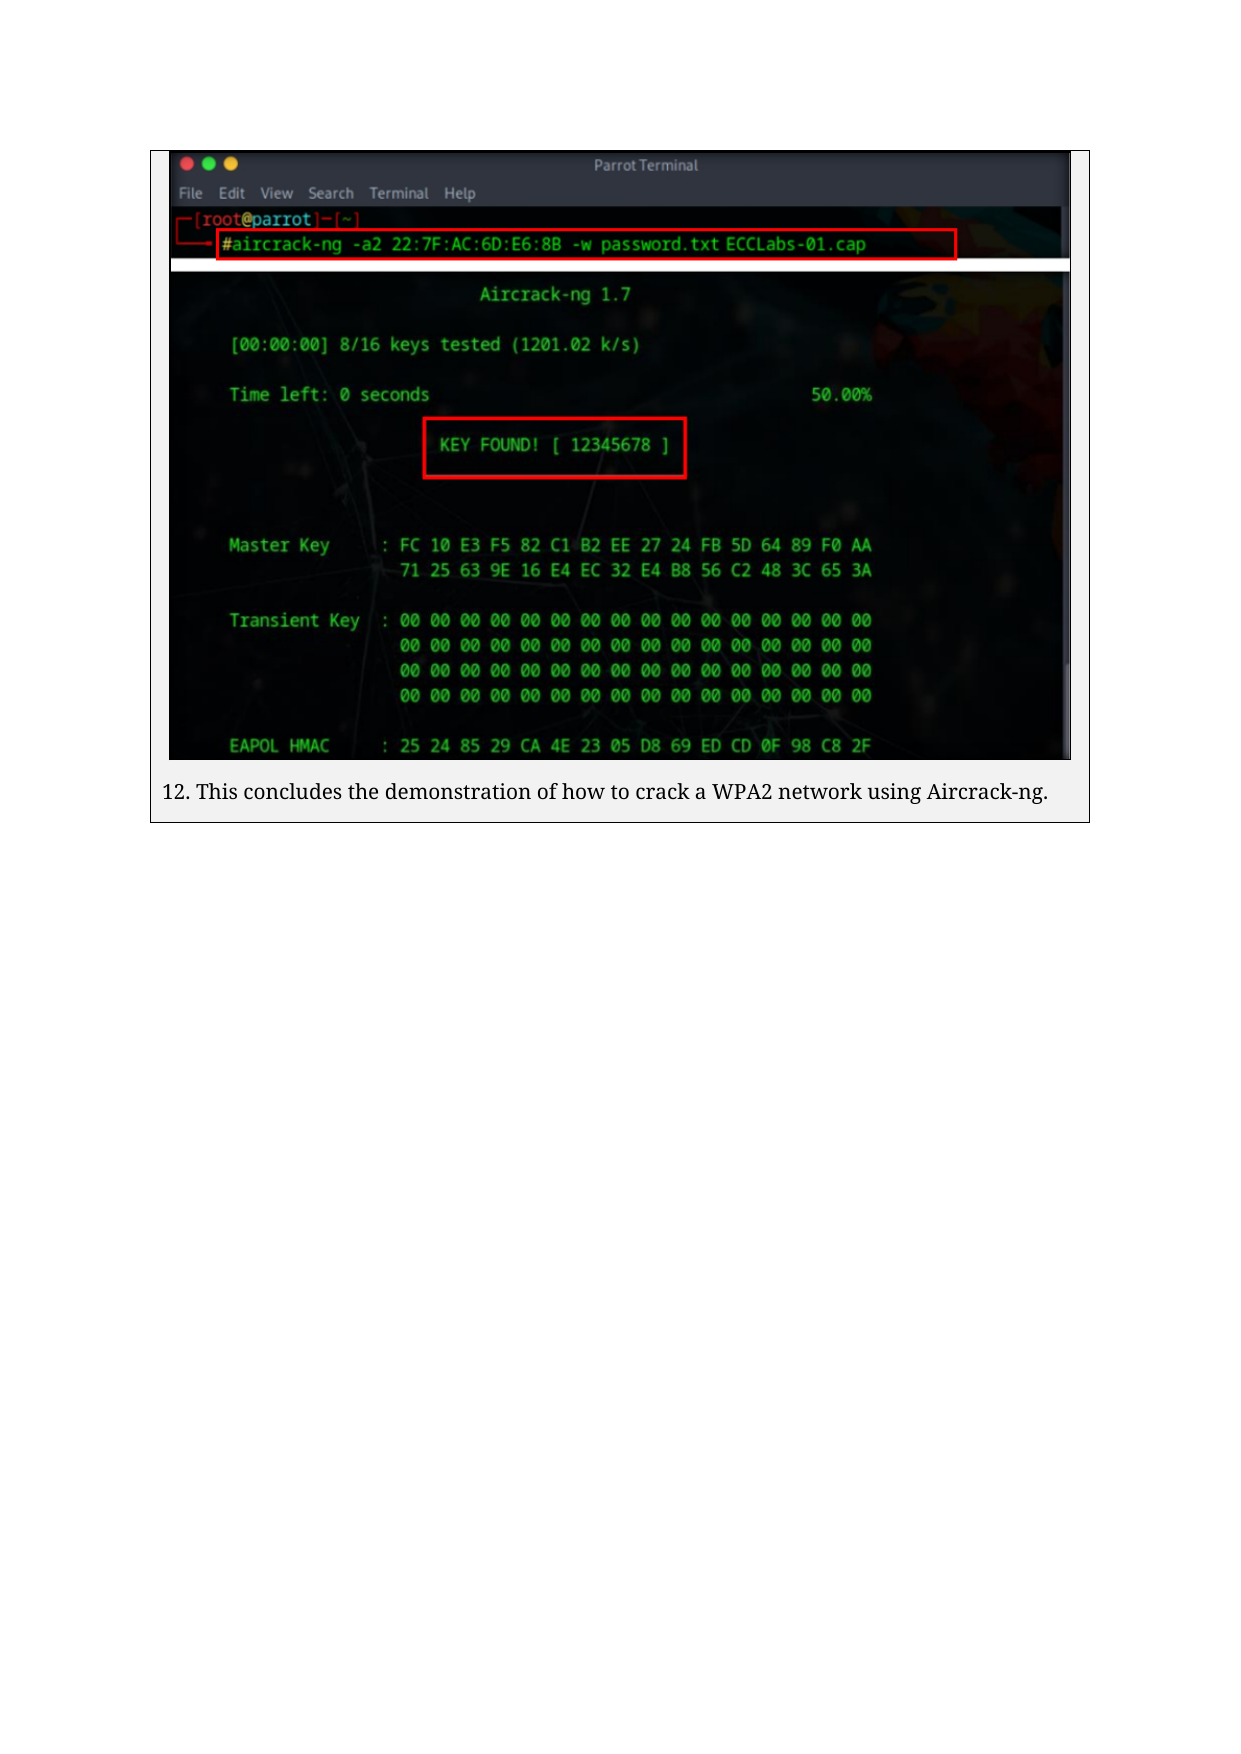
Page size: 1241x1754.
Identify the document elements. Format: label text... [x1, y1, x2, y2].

table_header 1. Plug the wireless network adapter (Linksys 802.11 g WLAN) and select the Connect to a virtual machine option. Select your attacking virtual machine and click OK. 2. Enter the sudo su command to switch to root. Enter the cd command to move to the root directory. 3. Enter the ifconfig command to see the newly added wireless network interface name. 4. Enter the airmon-ng start wireless_interface command to start the Airmon-ng software and bind the wireless adapter. 5. Enter the airmon-ng check kill command to stop the network managers and terminate the interfering processes. 6. Enter the airmon-ng start wlx00e02d886189 command to put the wireless interface in monitor mode. wlx00e02d886189 is now running in monitor mode. 7. To list the detected Access Points and the connected clients (or stations), enter the airodump-ng wlx00e02d886189 command. You can see the Access Point used in this example. 9. Enter the airodump-ng --bssid target_AP -c channel_number -w file_name wlx00e02d886189 command to capture the packets from the Access Point and leave it running. --bssid flag specifies the target Access Point -c flag specifies the channel number on which the target AP is configured to run -w flag writes the captured data in the file 10. Open a new terminal, and enter the aireplay-ng -0 11 -a AP_MAC_address -c destination_MAC_address wlx00e02d886189 command to send deauthentication packets. -0 flag activates the deauthentication mode 11 specifies the number of deauthentication packets to be sent -a flag specifies the MAC address of the Access Point -c flag specifies the destination MAC address Note: Run the above command multiple times if you get an error. Return to the terminal where airodump-ng is running and keep it running until you receive the WPA handshake: 22:7F:AC:6D:E6:8B packet, which tells you that a WPA/WPA2 handshake has successfully been captured for the target BSSID. 11. Open a new terminal window and enter the aircrack-ng -a2 AP_MAC_address -w path_to_password.txt path_to_captured_file command. -a flag specifies the attack mode -w flag specifies the path to the wordlist It displays the captured WPA handshake packet. It also displays the Wi-Fi password in clear text next to the KEY FOUND! message. 12. This concludes the demonstration of how to crack a WPA2 network using Aircrack-ng. [151, 151, 1089, 822]
picture [171, 153, 1070, 759]
